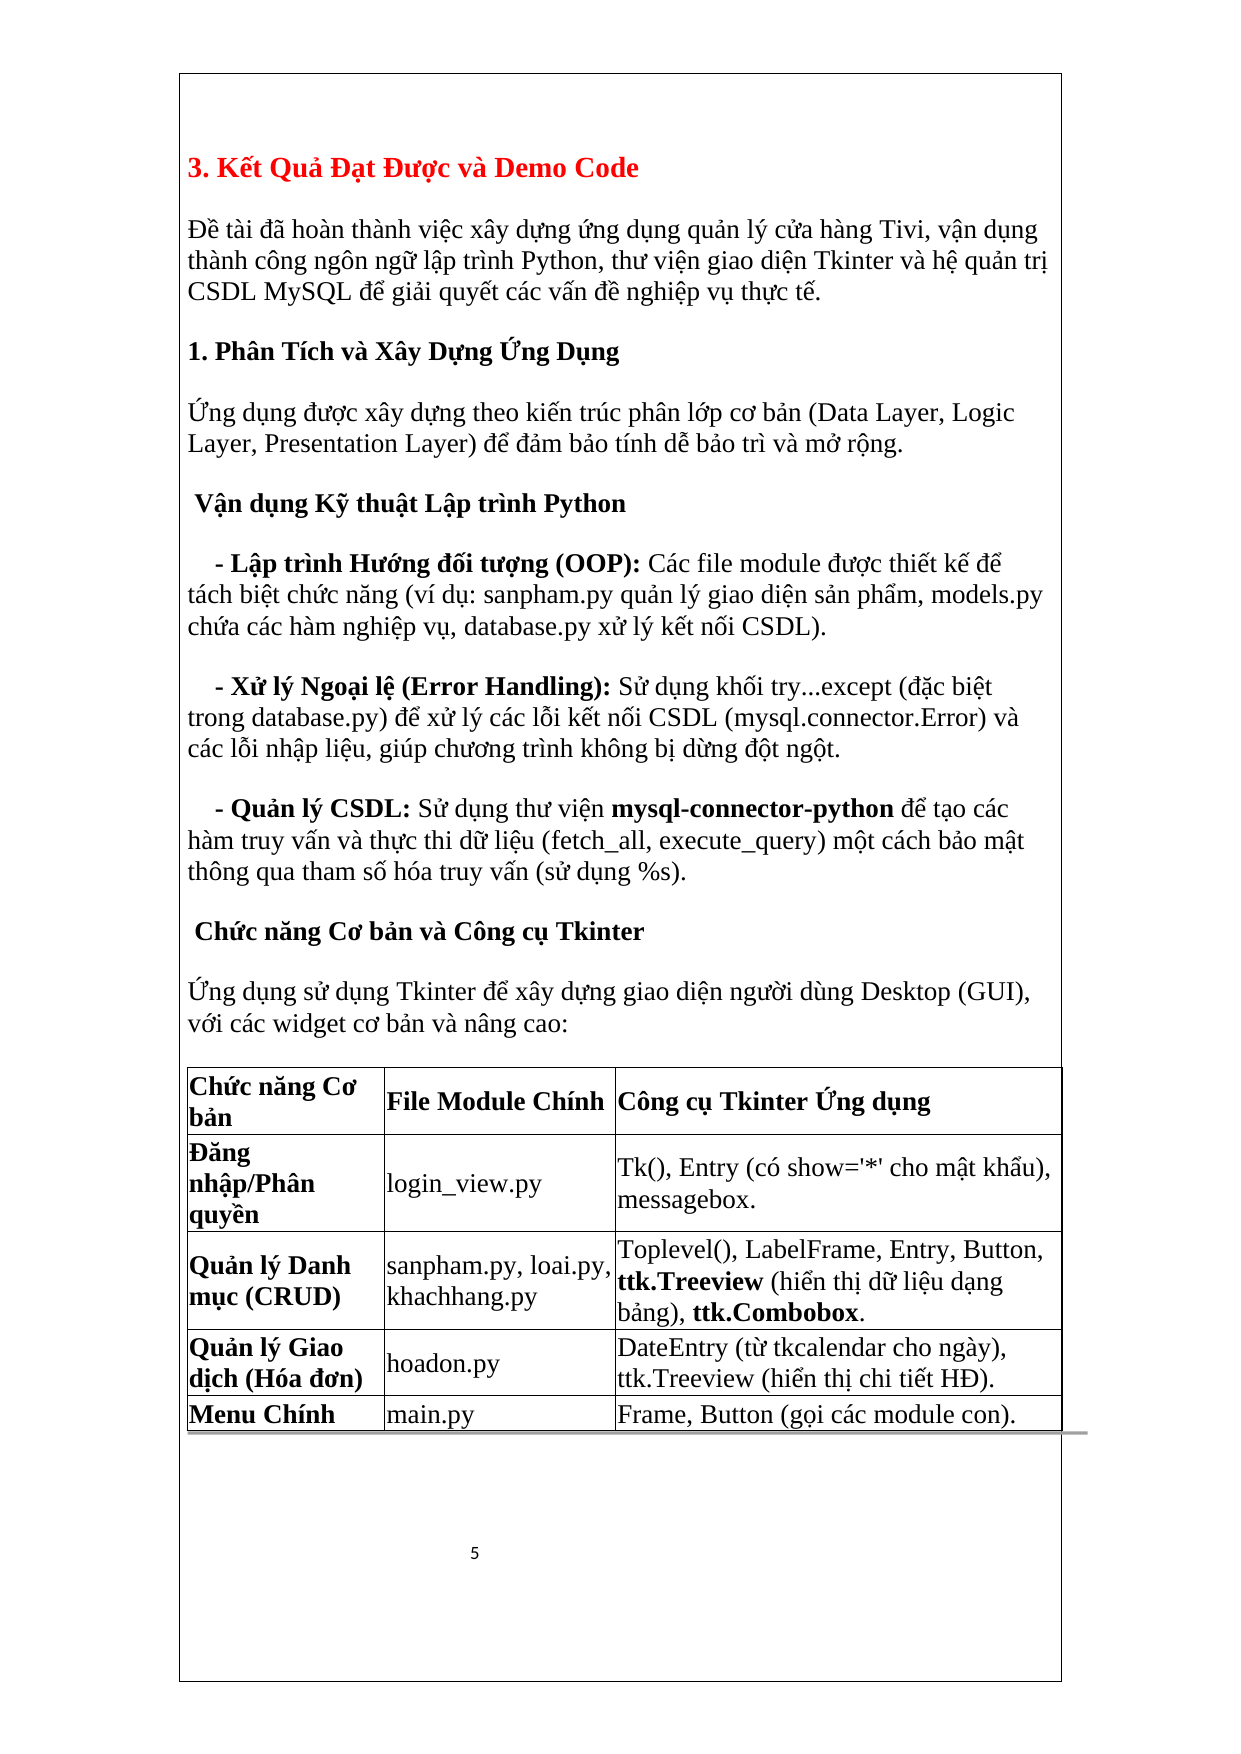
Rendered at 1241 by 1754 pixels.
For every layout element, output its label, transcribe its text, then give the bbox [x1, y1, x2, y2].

table_cell Menu Chính [188, 1396, 384, 1430]
subtitle 3. Kết Quả Đạt Được và Demo Code [187, 150, 1053, 183]
table_cell sanpham.py, loai.py, khachhang.py [385, 1232, 615, 1329]
text - Quản lý CSDL: Sử dụng thư viện mysql-connector-python để tạo các hàm truy vấn và thực thi dữ liệu (fetch_all, execute_query) một cách bảo mật thông qua tham số hóa truy vấn (sử dụng %s). [187, 793, 1053, 886]
table_cell Toplevel(), LabelFrame, Entry, Button, ttk.Treeview (hiển thị dữ liệu dạng bảng), ttk.Combobox. [616, 1232, 1061, 1329]
table_cell Frame, Button (gọi các module con). [616, 1396, 1061, 1430]
table_cell main.py [385, 1396, 615, 1430]
table_cell Đăng nhập/Phân quyền [188, 1135, 384, 1231]
table_header Công cụ Tkinter Ứng dụng [616, 1068, 1061, 1133]
table_cell Quản lý Giao dịch (Hóa đơn) [188, 1330, 384, 1395]
table_cell Tk(), Entry (có show='*' cho mật khẩu), messagebox. [616, 1135, 1061, 1231]
table_header Chức năng Cơ bản [188, 1068, 384, 1133]
table_header File Module Chính [385, 1068, 615, 1133]
text - Xử lý Ngoại lệ (Error Handling): Sử dụng khối try...except (đặc biệt trong database.py) để xử lý các lỗi kết nối CSDL (mysql.connector.Error) và các lỗi nhập liệu, giúp chương trình không bị dừng đột ngột. [187, 670, 1053, 763]
subtitle Chức năng Cơ bản và Công cụ Tkinter [187, 915, 1053, 946]
table_cell login_view.py [385, 1135, 615, 1231]
table_cell Quản lý Danh mục (CRUD) [188, 1232, 384, 1329]
subtitle 1. Phân Tích và Xây Dựng Ứng Dụng [187, 335, 1053, 366]
table_cell DateEntry (từ tkcalendar cho ngày), ttk.Treeview (hiển thị chi tiết HĐ). [616, 1330, 1061, 1395]
subtitle Vận dụng Kỹ thuật Lập trình Python [187, 487, 1053, 518]
table_cell hoadon.py [385, 1330, 615, 1395]
text Đề tài đã hoàn thành việc xây dựng ứng dụng quản lý cửa hàng Tivi, vận dụng thành công ngôn ngữ lập trình Python, thư viện giao diện Tkinter và hệ quản trị CSDL MySQL để giải quyết các vấn đề nghiệp vụ thực tế. [187, 213, 1053, 306]
text Ứng dụng được xây dựng theo kiến trúc phân lớp cơ bản (Data Layer, Logic Layer, Presentation Layer) để đảm bảo tính dễ bảo trì và mở rộng. [187, 396, 1053, 458]
text - Lập trình Hướng đối tượng (OOP): Các file module được thiết kế để tách biệt chức năng (ví dụ: sanpham.py quản lý giao diện sản phẩm, models.py chứa các hàm nghiệp vụ, database.py xử lý kết nối CSDL). [187, 547, 1053, 641]
text Ứng dụng sử dụng Tkinter để xây dựng giao diện người dùng Desktop (GUI), với các widget cơ bản và nâng cao: [187, 976, 1053, 1038]
